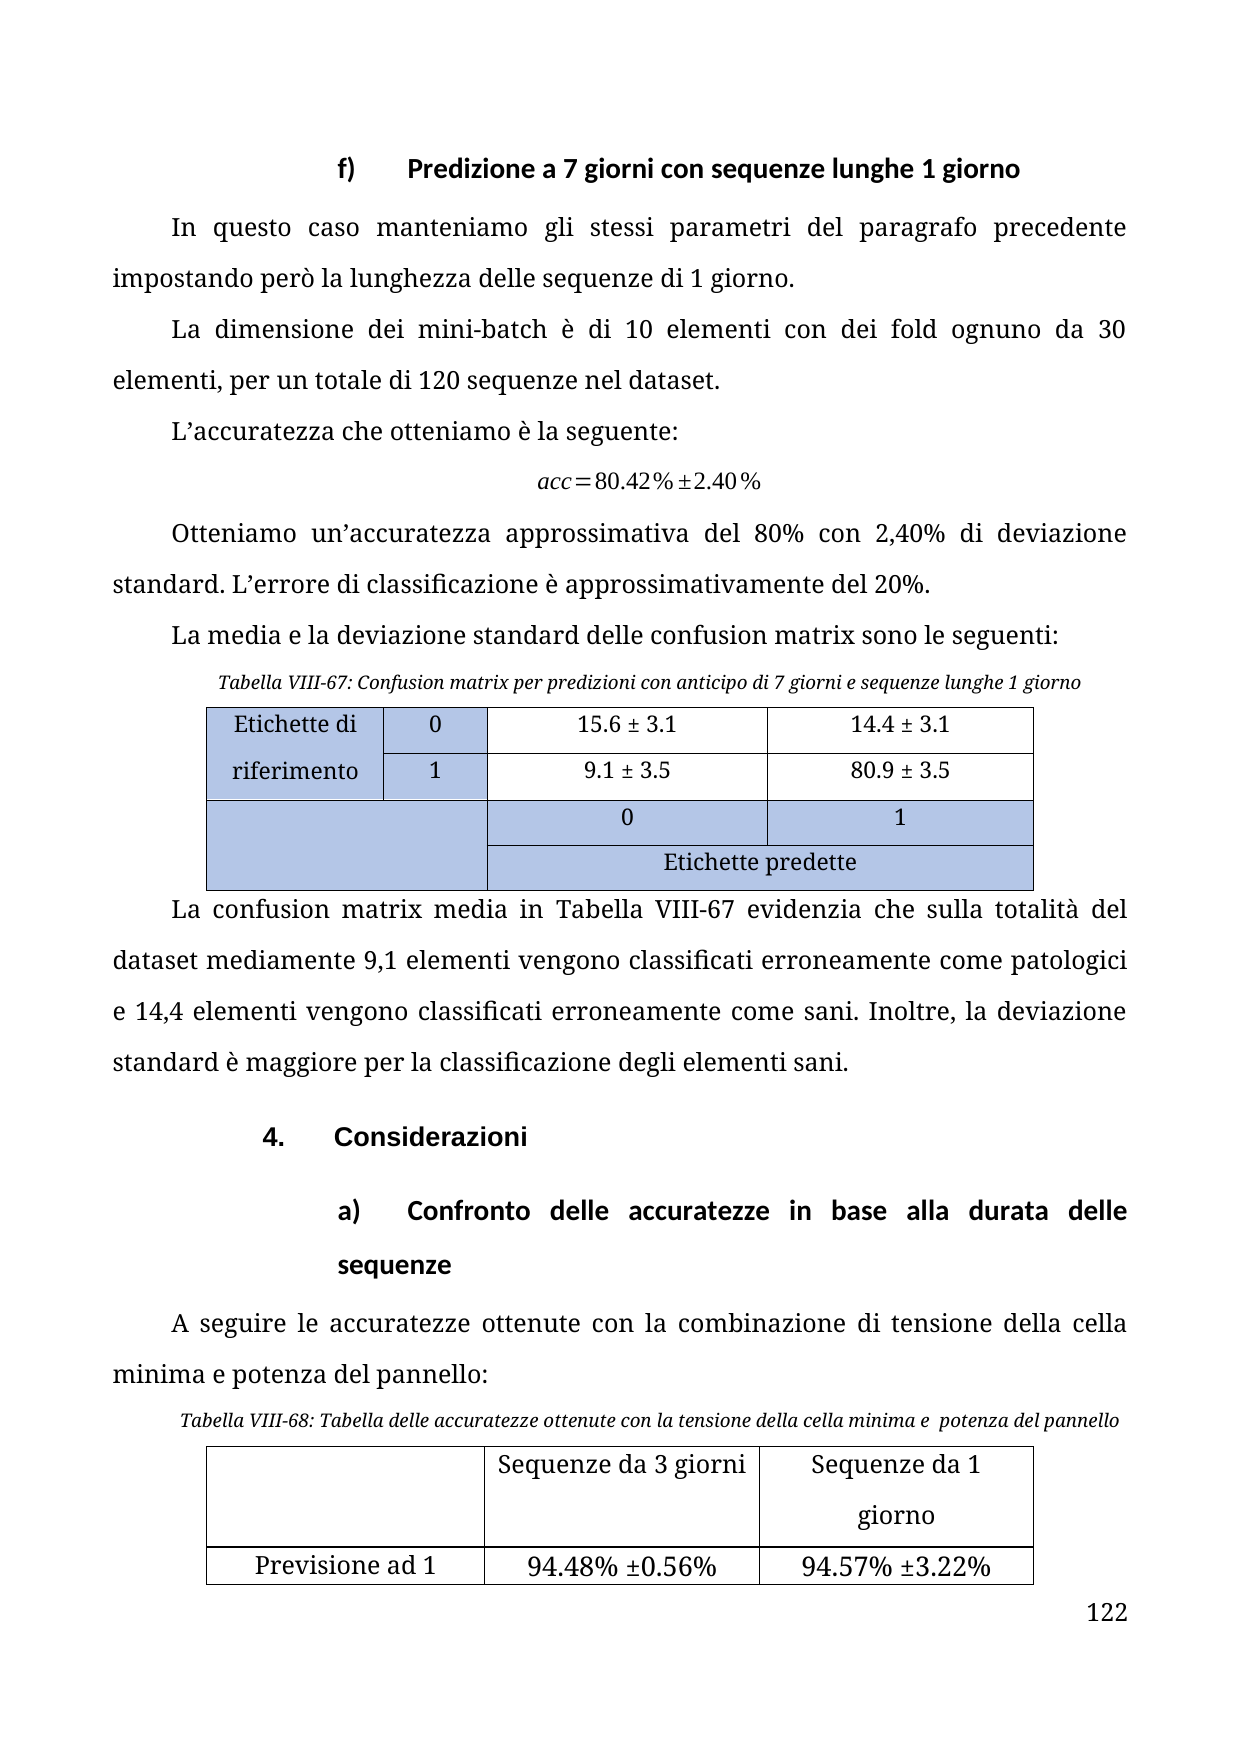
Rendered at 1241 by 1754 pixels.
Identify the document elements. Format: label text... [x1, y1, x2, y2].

table_header [207, 1447, 484, 1546]
table_cell 1 [768, 801, 1033, 845]
subtitle Considerazioni [262, 1121, 1128, 1152]
table_header Sequenze da 1 giorno [760, 1447, 1033, 1546]
text In questo caso manteniamo gli stessi parametri del paragrafo precedente impostando però la lunghezza delle sequenze di 1 giorno. [112, 210, 1128, 295]
table_cell 9.1 ± 3.5 [488, 754, 767, 799]
table_cell 94.48% ±0.56% [485, 1548, 759, 1584]
text La media e la deviazione standard delle confusion matrix sono le seguenti: [112, 618, 1128, 652]
text L’accuratezza che otteniamo è la seguente: [112, 414, 1128, 448]
table_header 15.6 ± 3.1 [488, 708, 767, 753]
text La dimensione dei mini-batch è di 10 elementi con dei fold ognuno da 30 elementi, per un totale di 120 sequenze nel dataset. [112, 312, 1128, 397]
subtitle Predizione a 7 giorni con sequenze lunghe 1 giorno [337, 150, 1128, 186]
table_cell 80.9 ± 3.5 [768, 754, 1033, 799]
table_cell [207, 801, 487, 890]
table_header Sequenze da 3 giorni [485, 1447, 759, 1546]
table_cell Etichette predette [488, 846, 1033, 890]
subtitle Confronto delle accuratezze in base alla durata delle sequenze [337, 1192, 1128, 1282]
table_cell 0 [488, 801, 767, 845]
table_header 14.4 ± 3.1 [768, 708, 1033, 753]
table_header Etichette di riferimento [207, 708, 383, 799]
table_header 0 [384, 708, 487, 753]
text A seguire le accuratezze ottenute con la combinazione di tensione della cella minima e potenza del pannello: [112, 1306, 1128, 1391]
text Otteniamo un’accuratezza approssimativa del 80% con 2,40% di deviazione standard. L’errore di classificazione è approssimativamente del 20%. [112, 516, 1128, 601]
table_cell 1 [384, 754, 487, 799]
table_cell 94.57% ±3.22% [760, 1548, 1033, 1584]
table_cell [207, 1548, 484, 1584]
